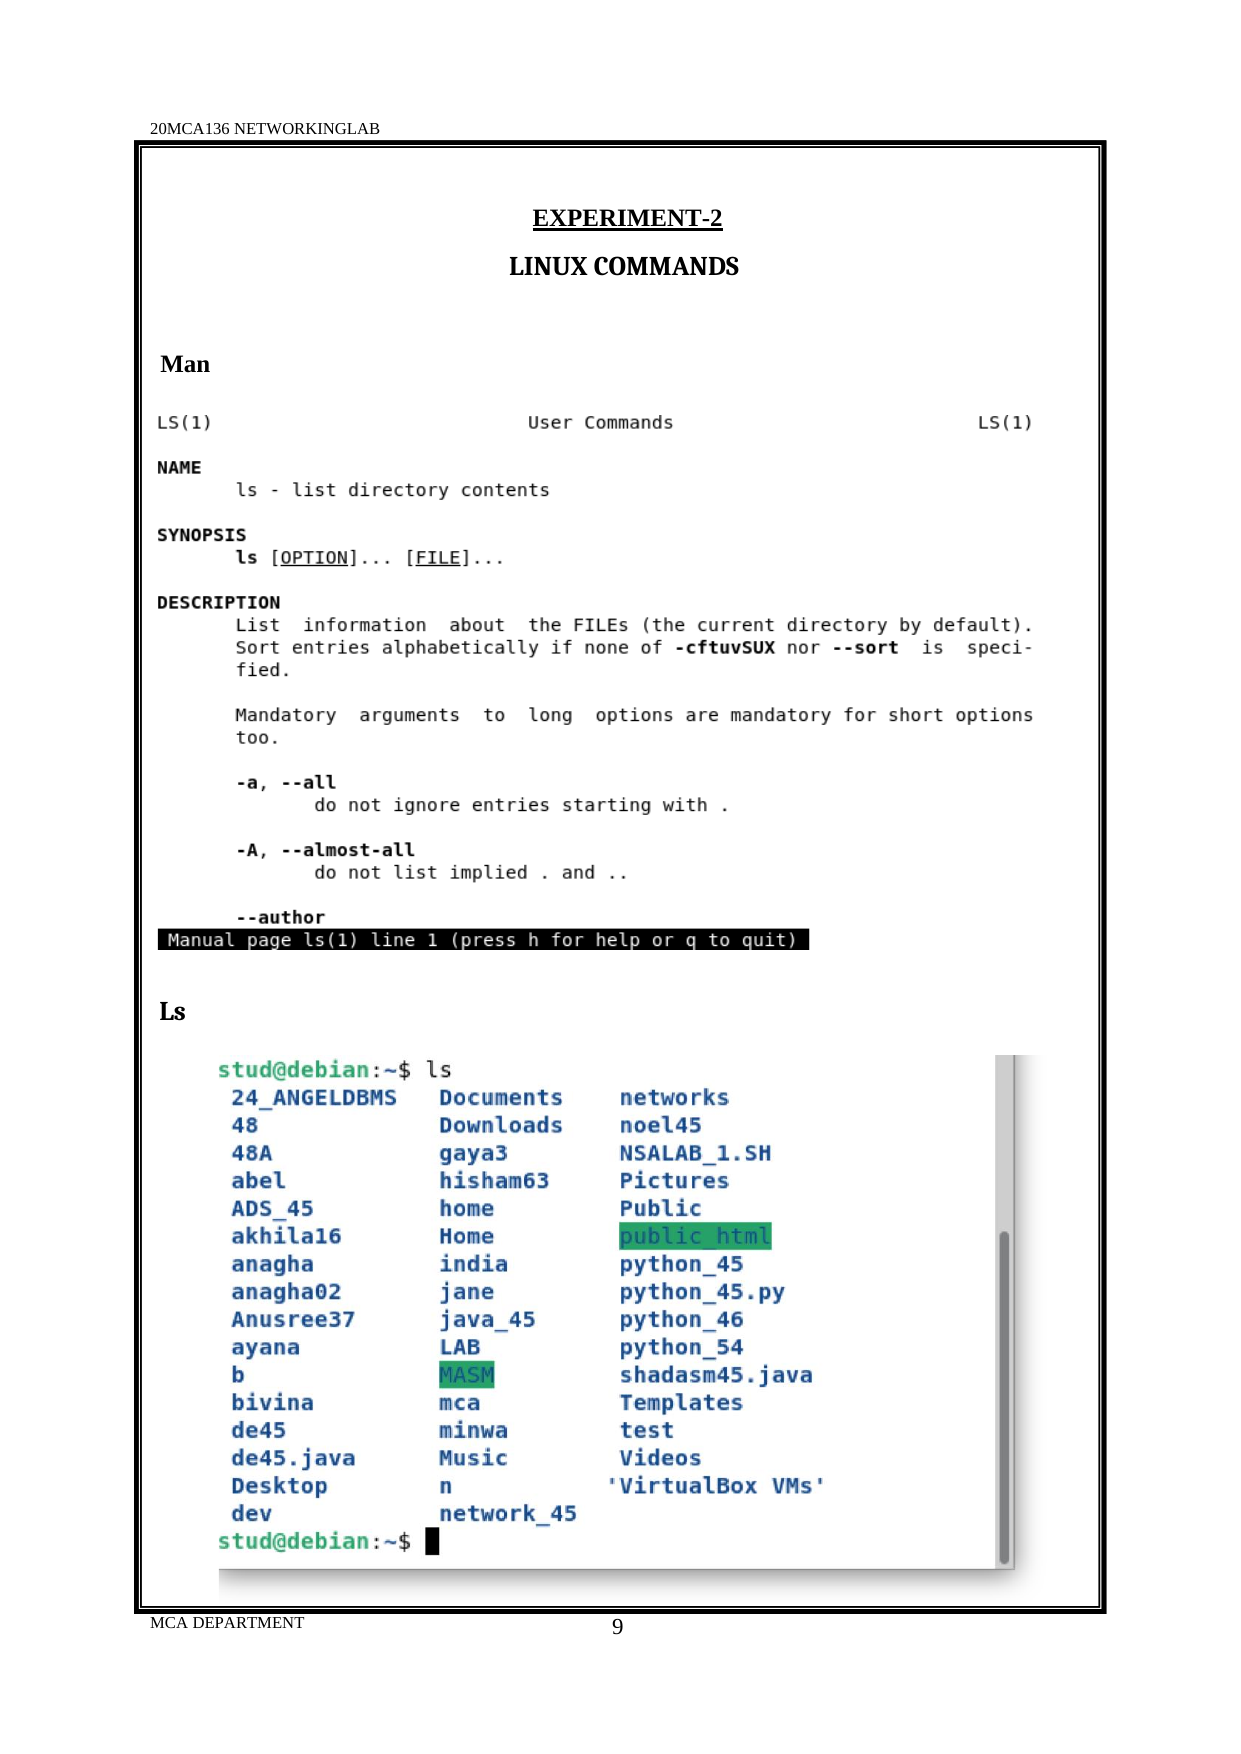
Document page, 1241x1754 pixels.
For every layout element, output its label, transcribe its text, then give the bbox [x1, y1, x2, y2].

picture [218, 1055, 1047, 1604]
subtitle LINUX COMMANDS [137, 251, 1105, 282]
picture [157, 415, 1033, 950]
subtitle Ls [135, 996, 1105, 1027]
subtitle EXPERIMENT-2 [150, 203, 1105, 232]
text Man [160, 349, 1105, 378]
